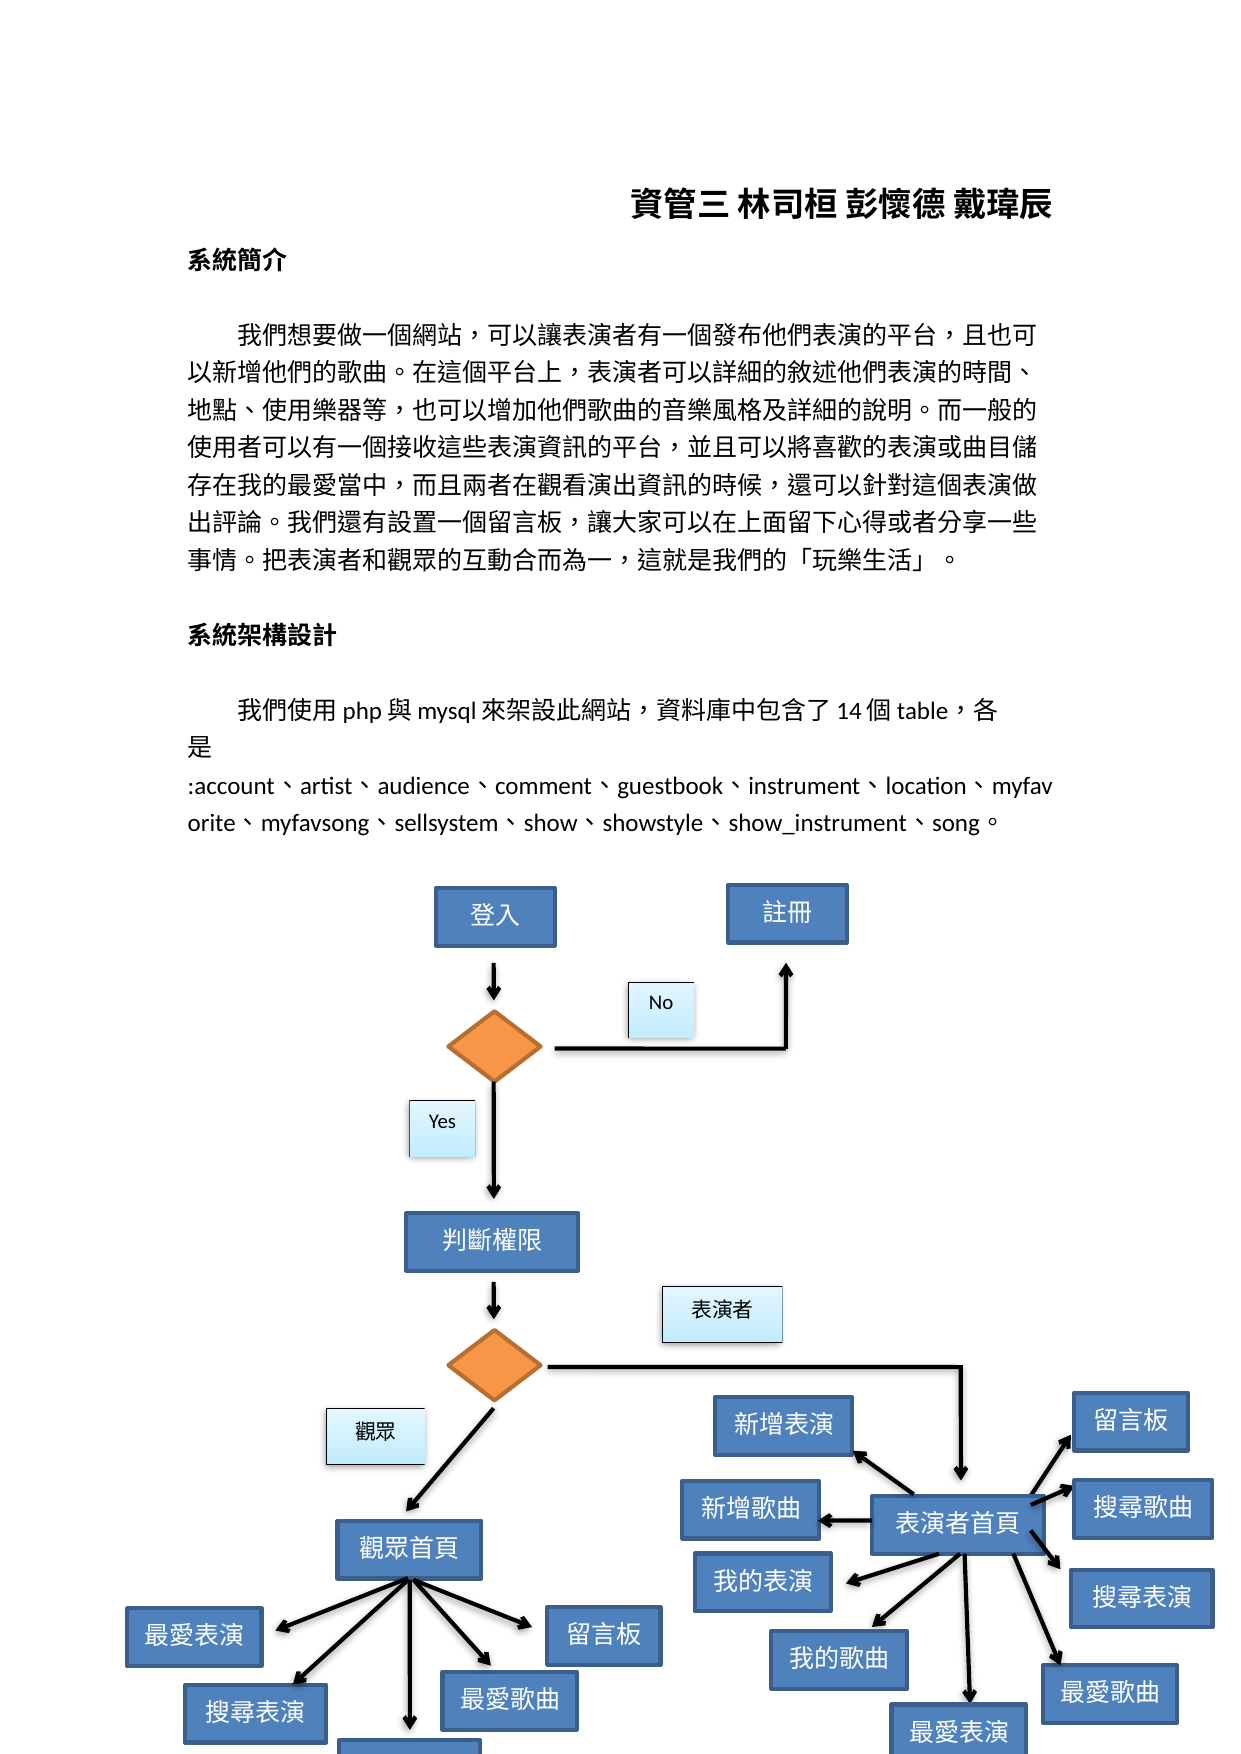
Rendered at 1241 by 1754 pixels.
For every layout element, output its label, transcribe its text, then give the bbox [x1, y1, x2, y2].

text 系統簡介 [187, 239, 1053, 277]
text 我們想要做一個網站，可以讓表演者有一個發布他們表演的平台，且也可以新增他們的歌曲。在這個平台上，表演者可以詳細的敘述他們表演的時間、地點、使用樂器等，也可以增加他們歌曲的音樂風格及詳細的說明。而一般的使用者可以有一個接收這些表演資訊的平台，並且可以將喜歡的表演或曲目儲存在我的最愛當中，而且兩者在觀看演出資訊的時候，還可以針對這個表演做出評論。我們還有設置一個留言板，讓大家可以在上面留下心得或者分享一些事情。把表演者和觀眾的互動合而為一，這就是我們的「玩樂生活」。 [187, 314, 1053, 577]
text 系統架構設計 [187, 614, 1053, 652]
text 資管三 林司桓 彭懷德 戴瑋辰 [187, 164, 1053, 239]
text 我們使用php與mysql來架設此網站，資料庫中包含了14個table，各是:account、artist、audience、comment、guestbook、instrument、location、myfavorite、myfavsong、sellsystem、show、showstyle、show_instrument、song。 [187, 689, 1053, 839]
